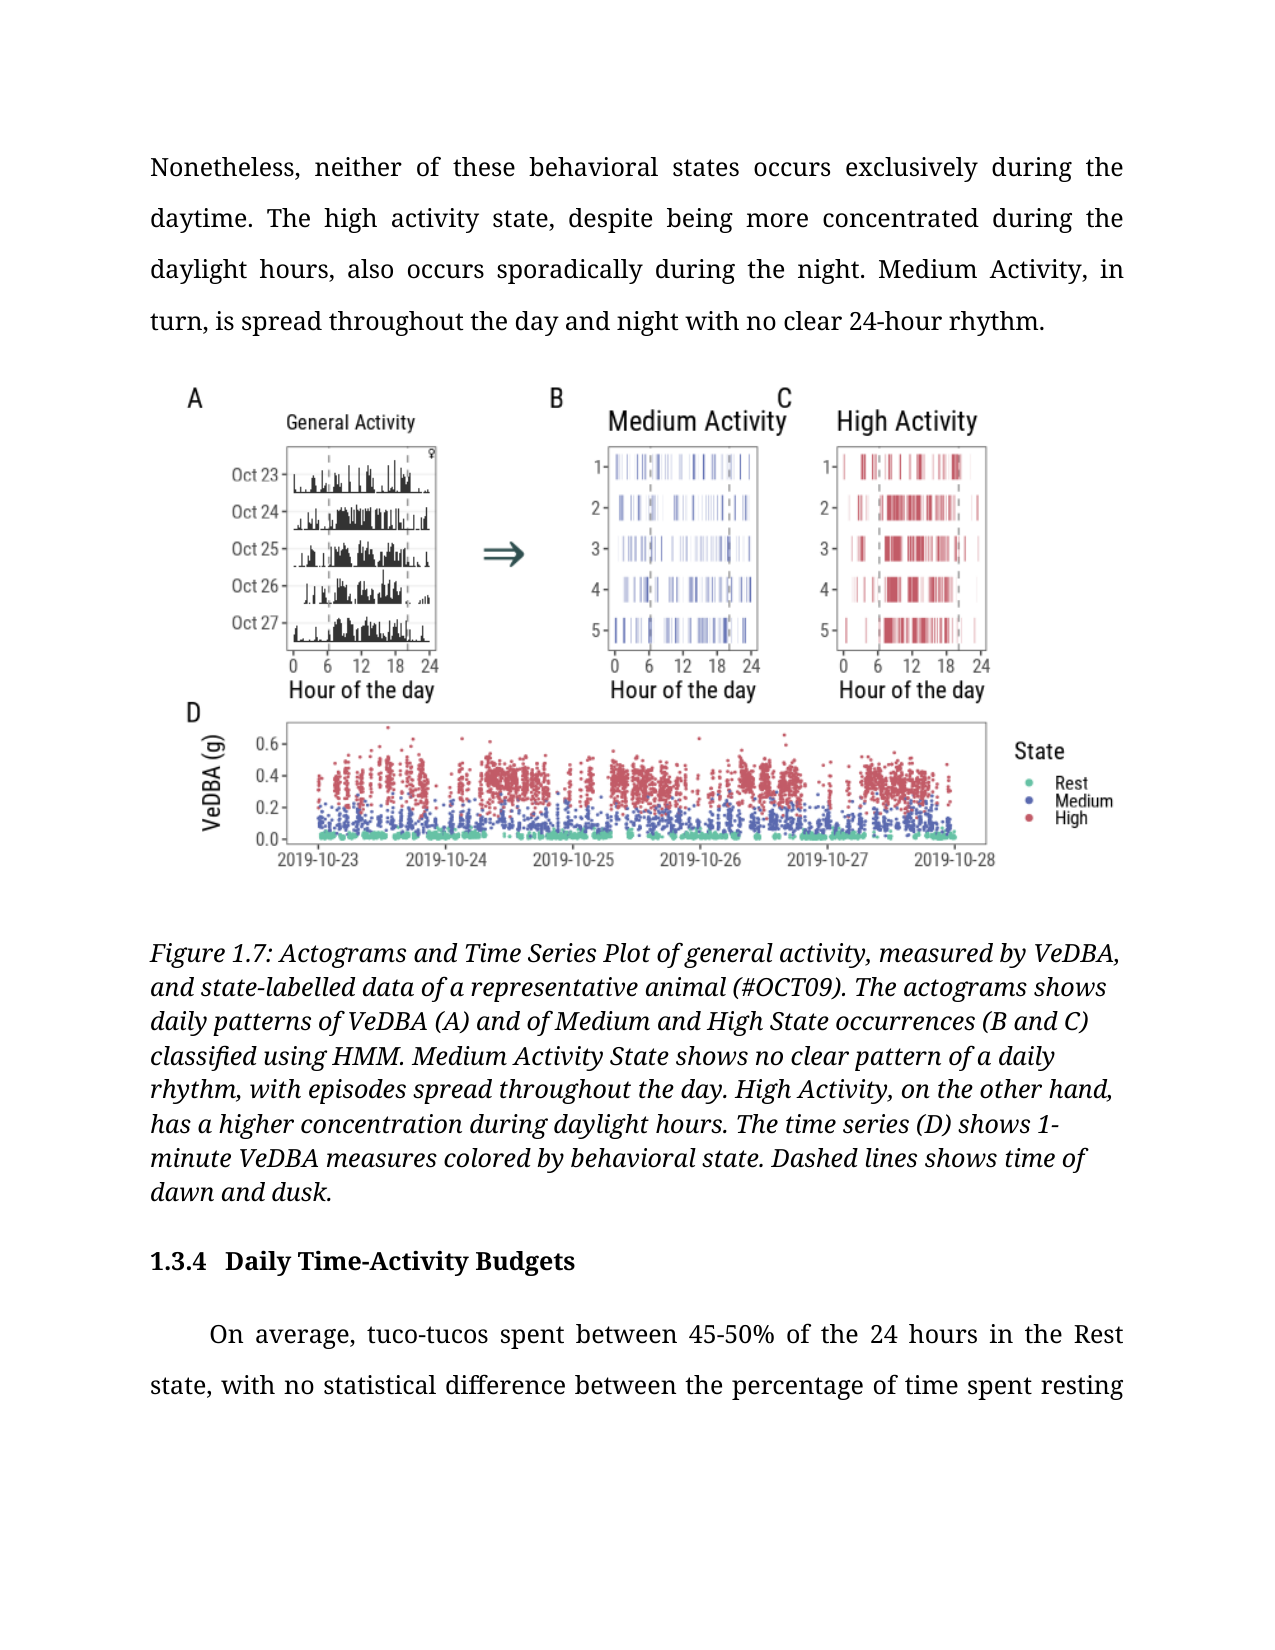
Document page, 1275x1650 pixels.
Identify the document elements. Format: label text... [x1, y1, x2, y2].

subtitle 1.3.4 Daily Time-Activity Budgets [150, 1244, 1125, 1278]
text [150, 150, 1125, 337]
text Figure 1.7: Actograms and Time Series Plot of general activity, measured by VeDBA, and state-labelled data of a representative animal (#OCT09). The actograms shows daily patterns of VeDBA (A) and of Medium and High State occurrences (B and C) classified using HMM. Medium Activity State shows no clear pattern of a daily rhythm, with episodes spread throughout the day. High Activity, on the other hand, has a higher concentration during daylight hours. The time series (D) shows 1-minute VeDBA measures colored by behavioral state. Dashed lines shows time of dawn and dusk. [150, 936, 1125, 1208]
picture [168, 366, 1144, 916]
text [150, 1316, 1125, 1401]
